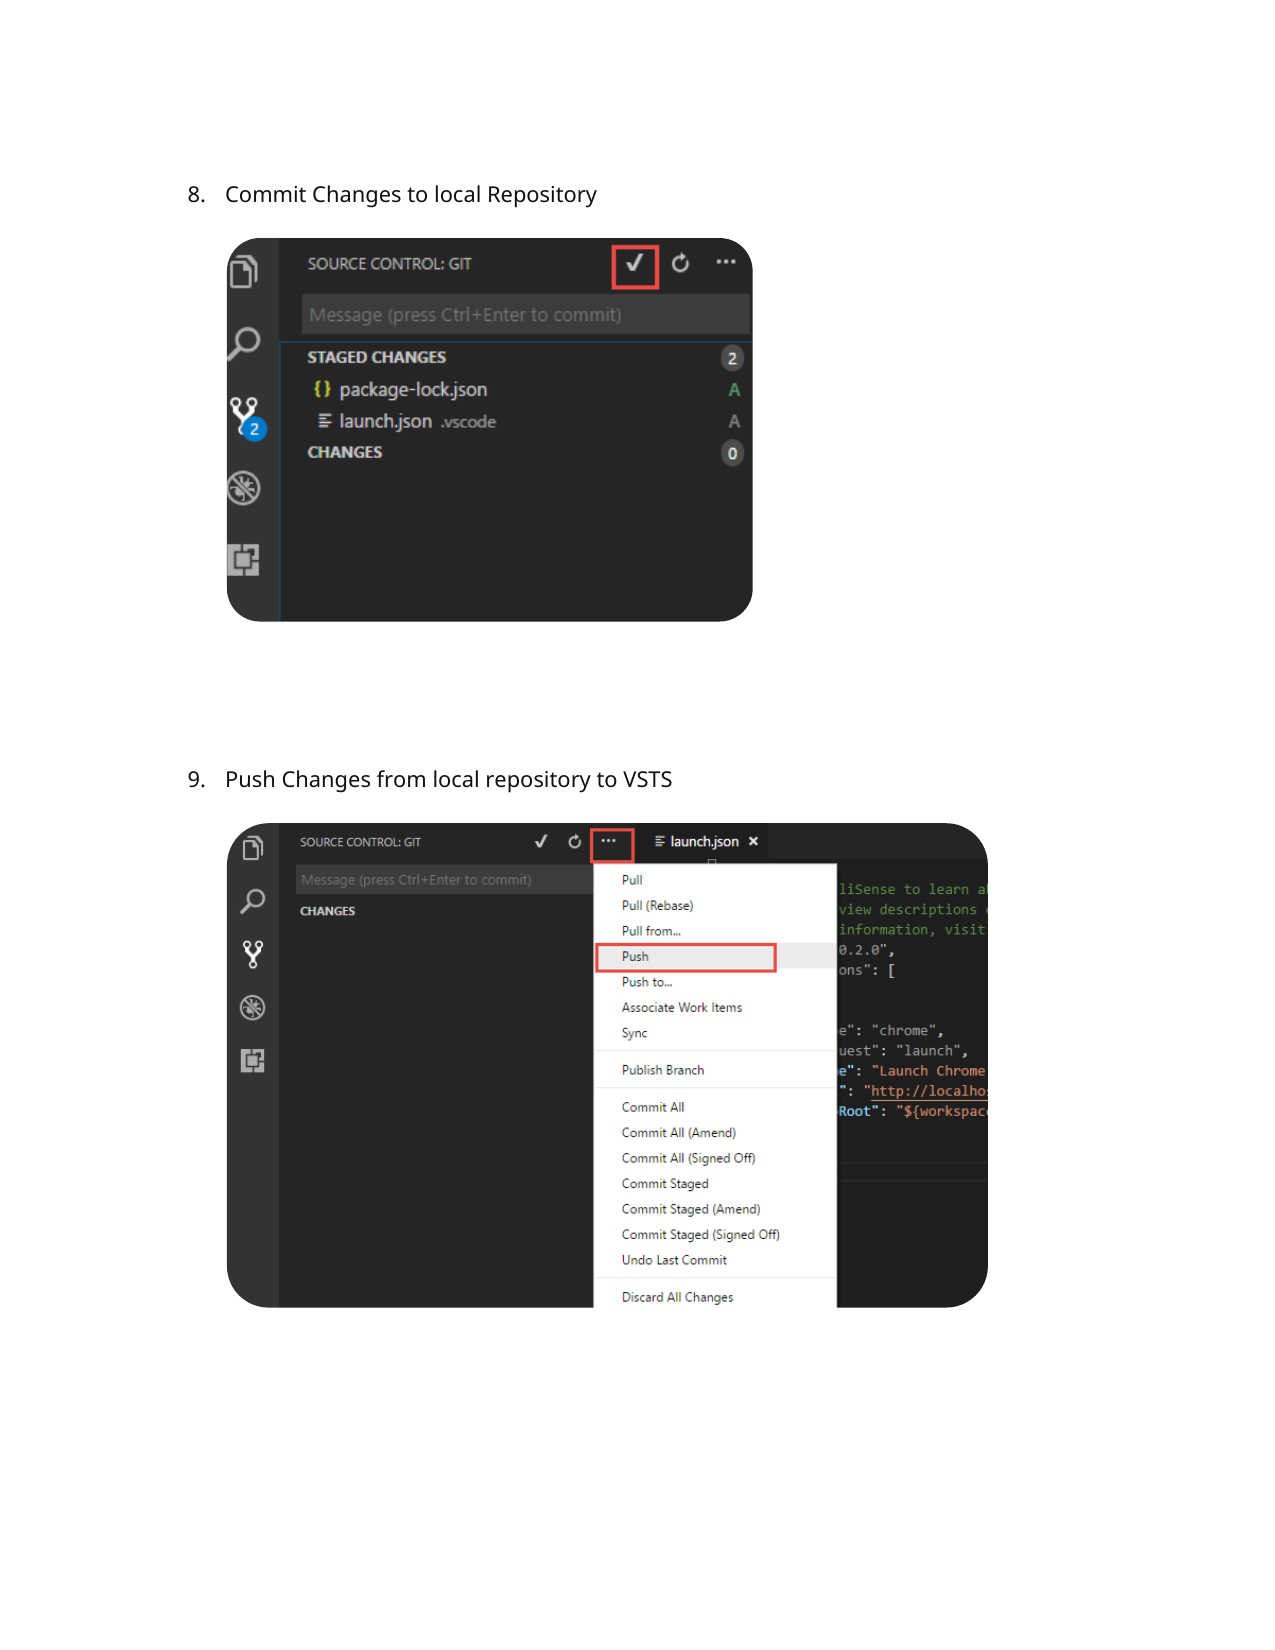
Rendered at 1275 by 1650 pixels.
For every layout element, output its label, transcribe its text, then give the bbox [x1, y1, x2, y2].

list Commit Changes to local Repository [187, 179, 1154, 209]
list Push Changes from local repository to VSTS [187, 764, 1154, 794]
picture [226, 238, 753, 622]
picture [226, 823, 988, 1308]
